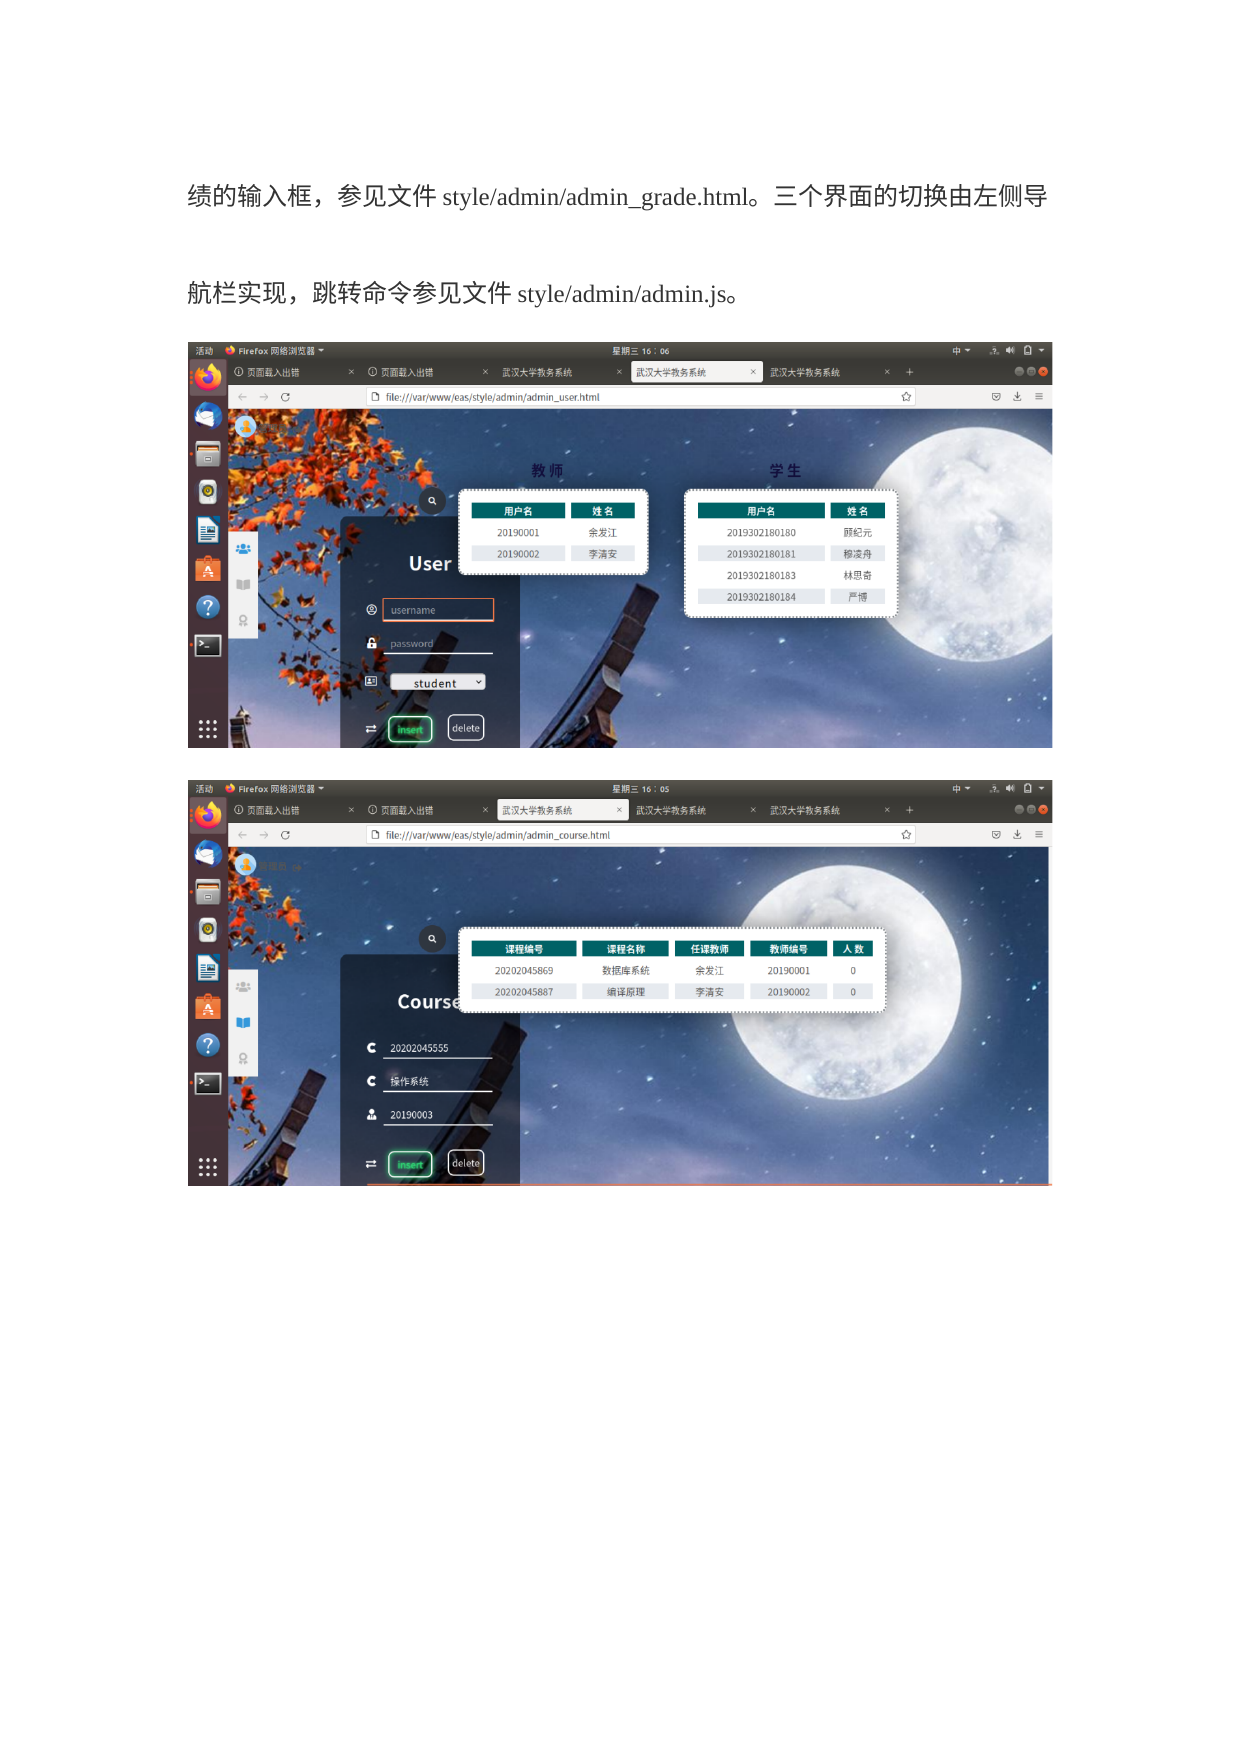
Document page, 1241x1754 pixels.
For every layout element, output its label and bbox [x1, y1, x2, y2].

text [187, 162, 1053, 324]
picture [188, 342, 1053, 748]
picture [188, 780, 1053, 1186]
